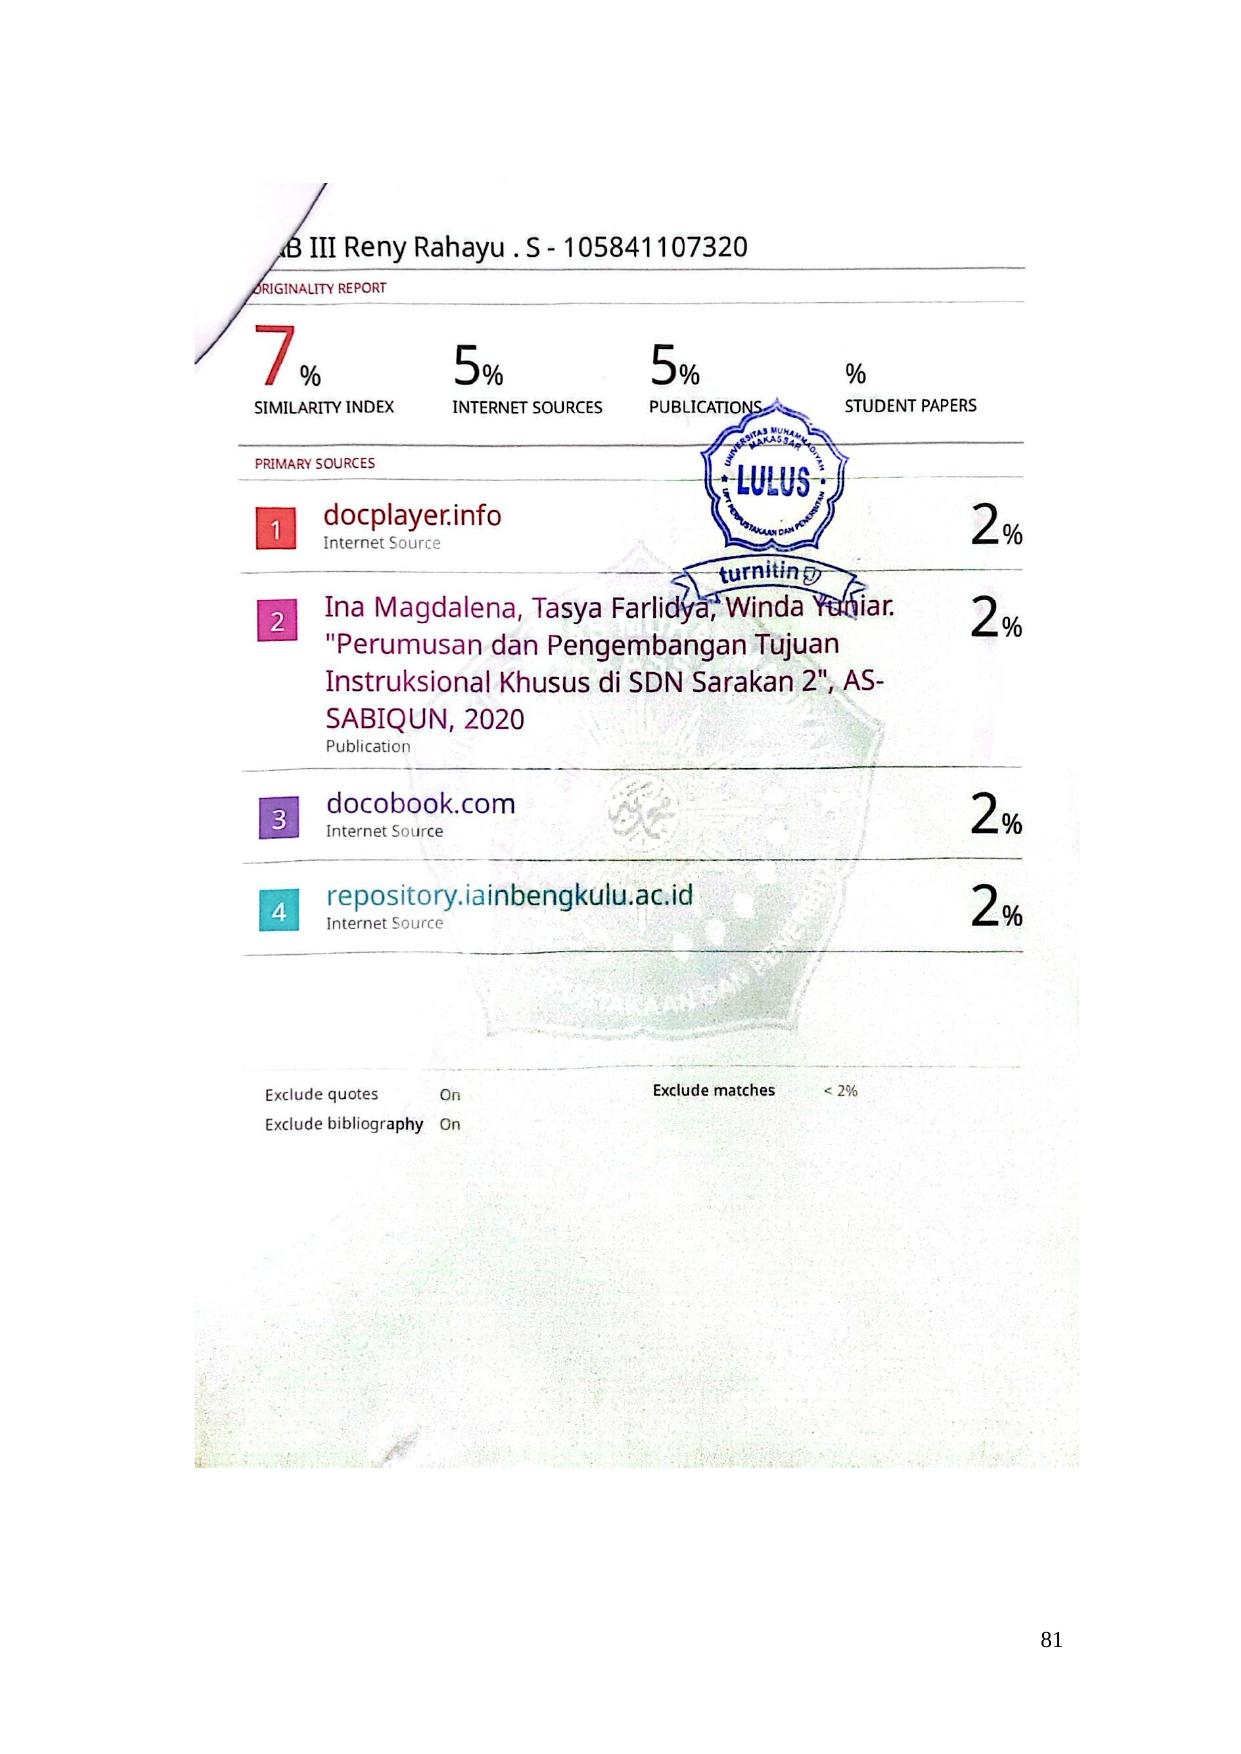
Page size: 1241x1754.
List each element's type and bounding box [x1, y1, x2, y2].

picture [194, 178, 1080, 1468]
